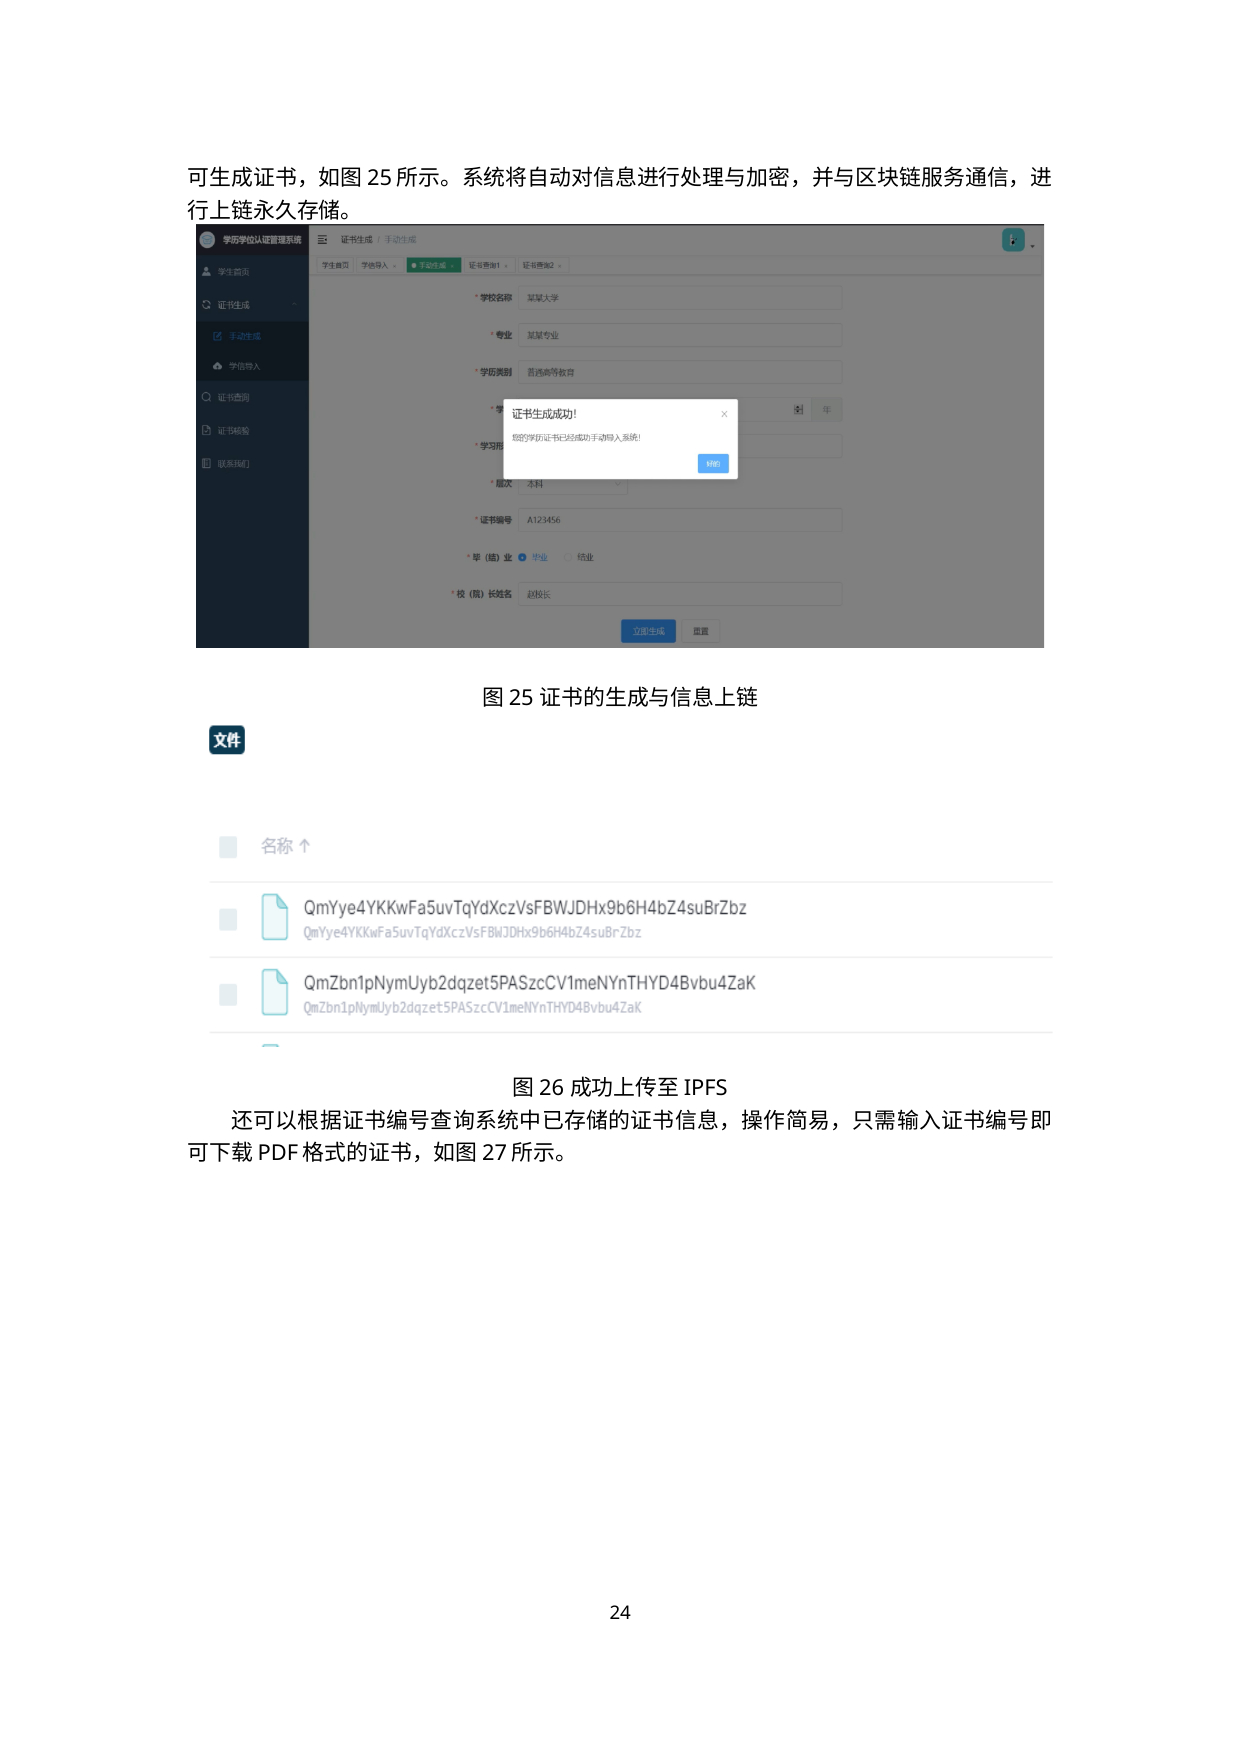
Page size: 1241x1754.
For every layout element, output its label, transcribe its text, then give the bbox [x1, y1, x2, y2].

text 图25 证书的生成与信息上链 [187, 680, 1053, 712]
text 图26 成功上传至IPFS [187, 1070, 1053, 1102]
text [187, 160, 1053, 225]
text 还可以根据证书编号查询系统中已存储的证书信息，操作简易，只需输入证书编号即可下载PDF格式的证书，如图27所示。 [187, 1102, 1053, 1167]
picture [187, 712, 1053, 1047]
picture [196, 224, 1045, 648]
